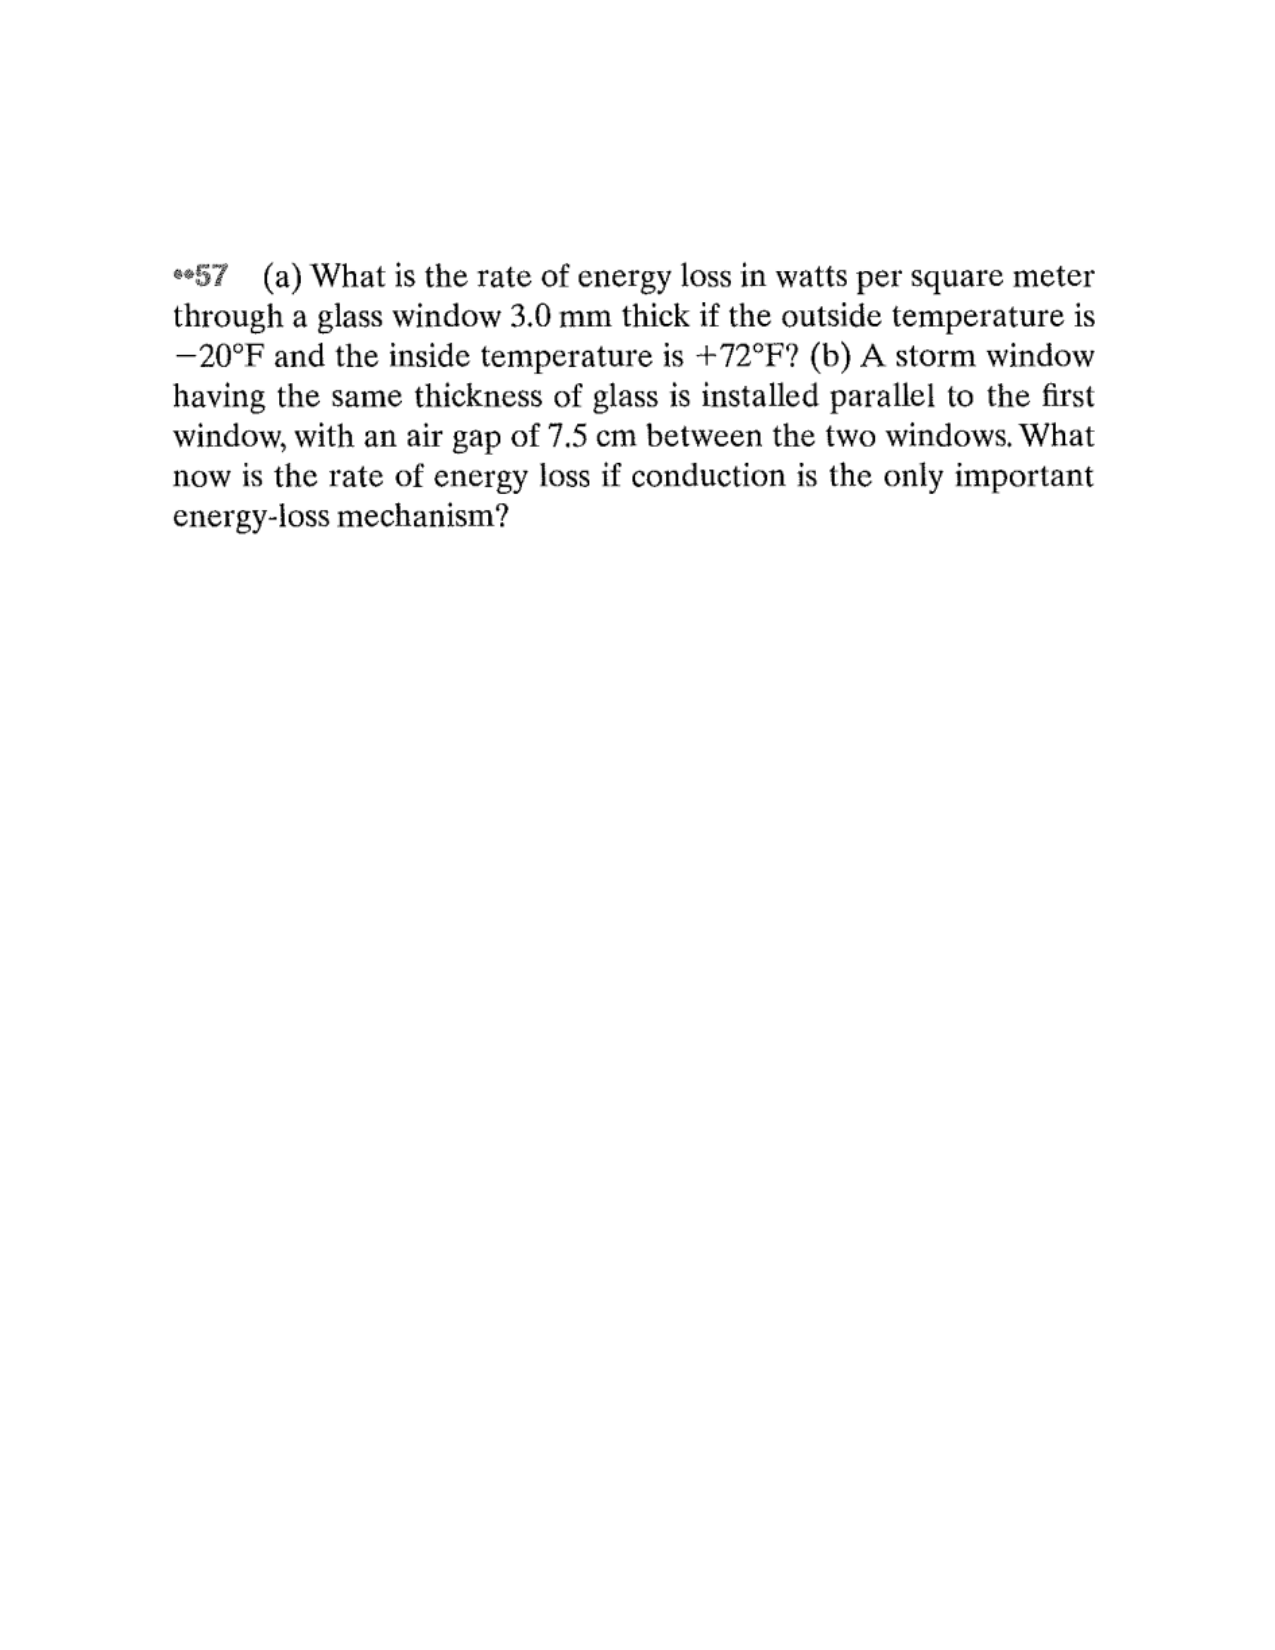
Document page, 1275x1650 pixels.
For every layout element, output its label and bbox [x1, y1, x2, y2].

picture [150, 243, 1125, 544]
